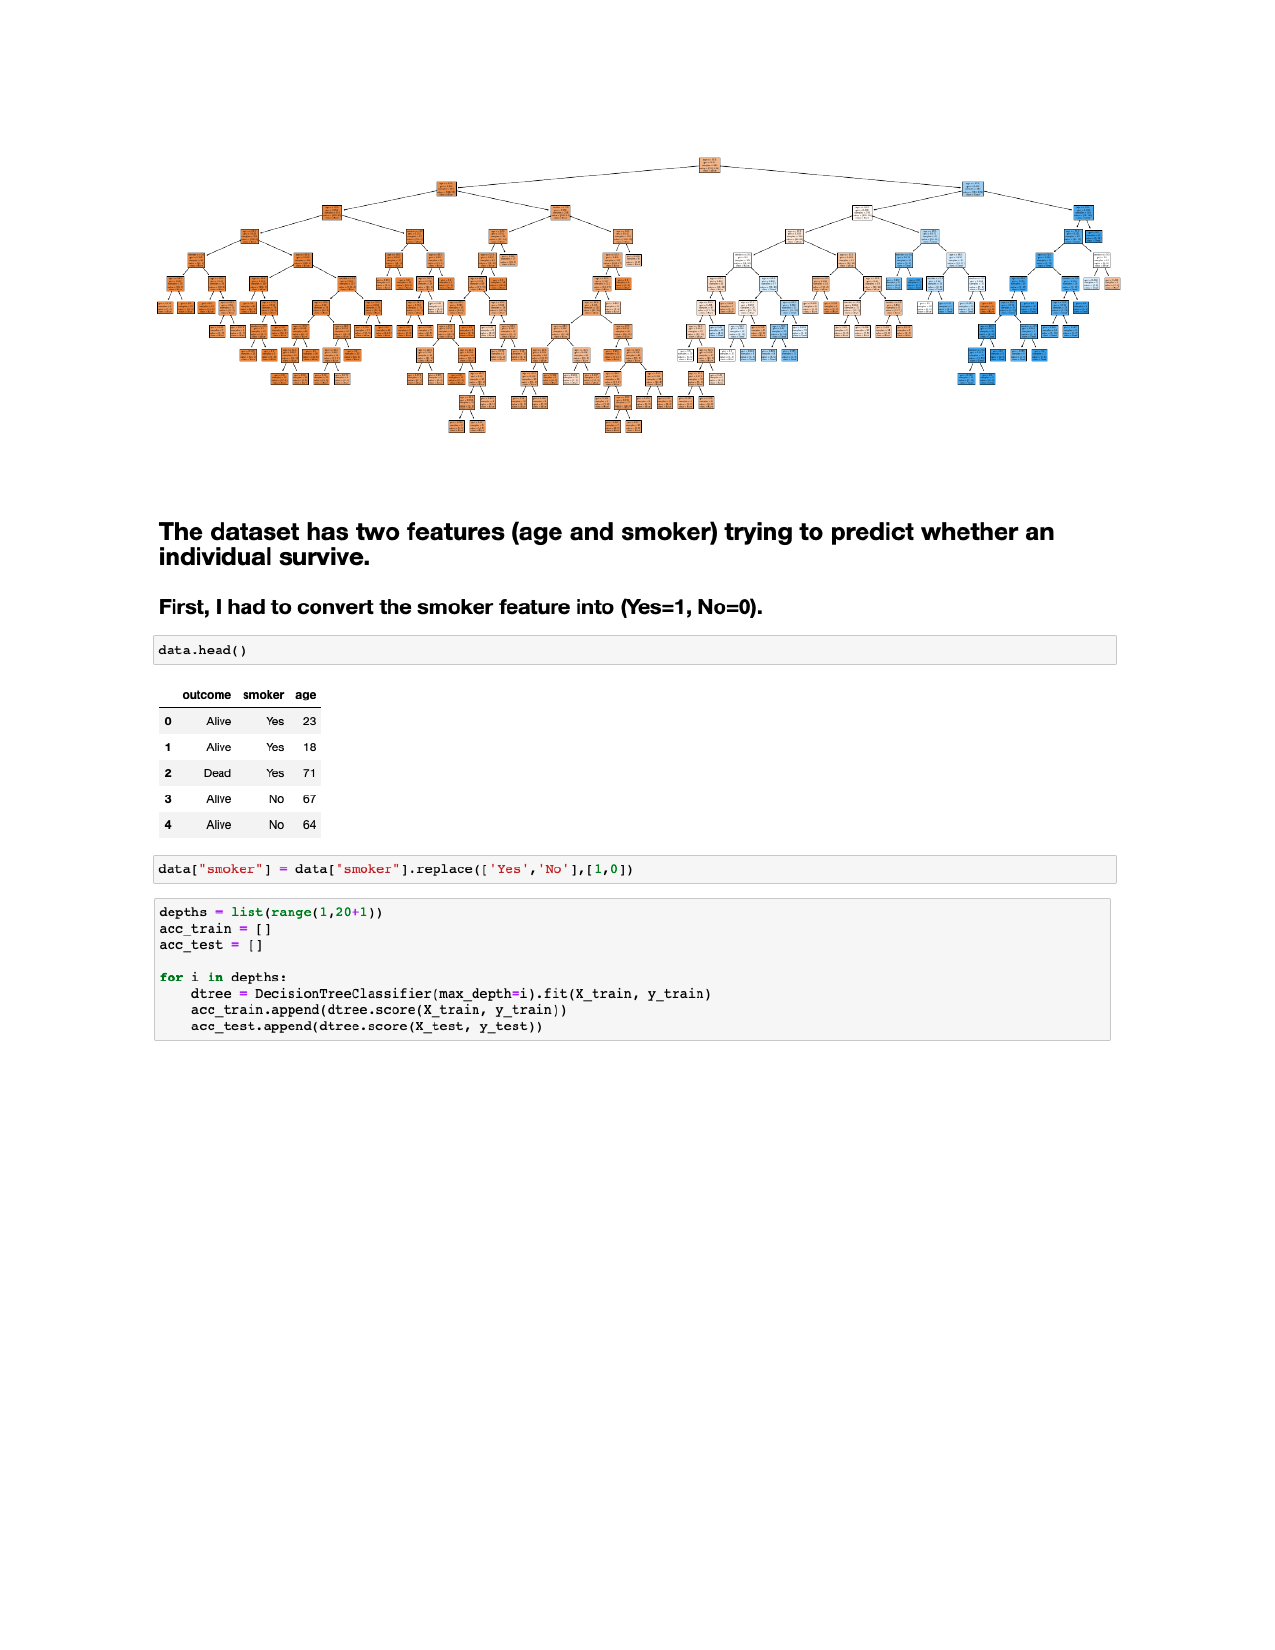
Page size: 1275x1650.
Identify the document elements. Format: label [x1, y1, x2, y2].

picture [150, 150, 1125, 442]
picture [150, 509, 1125, 1049]
